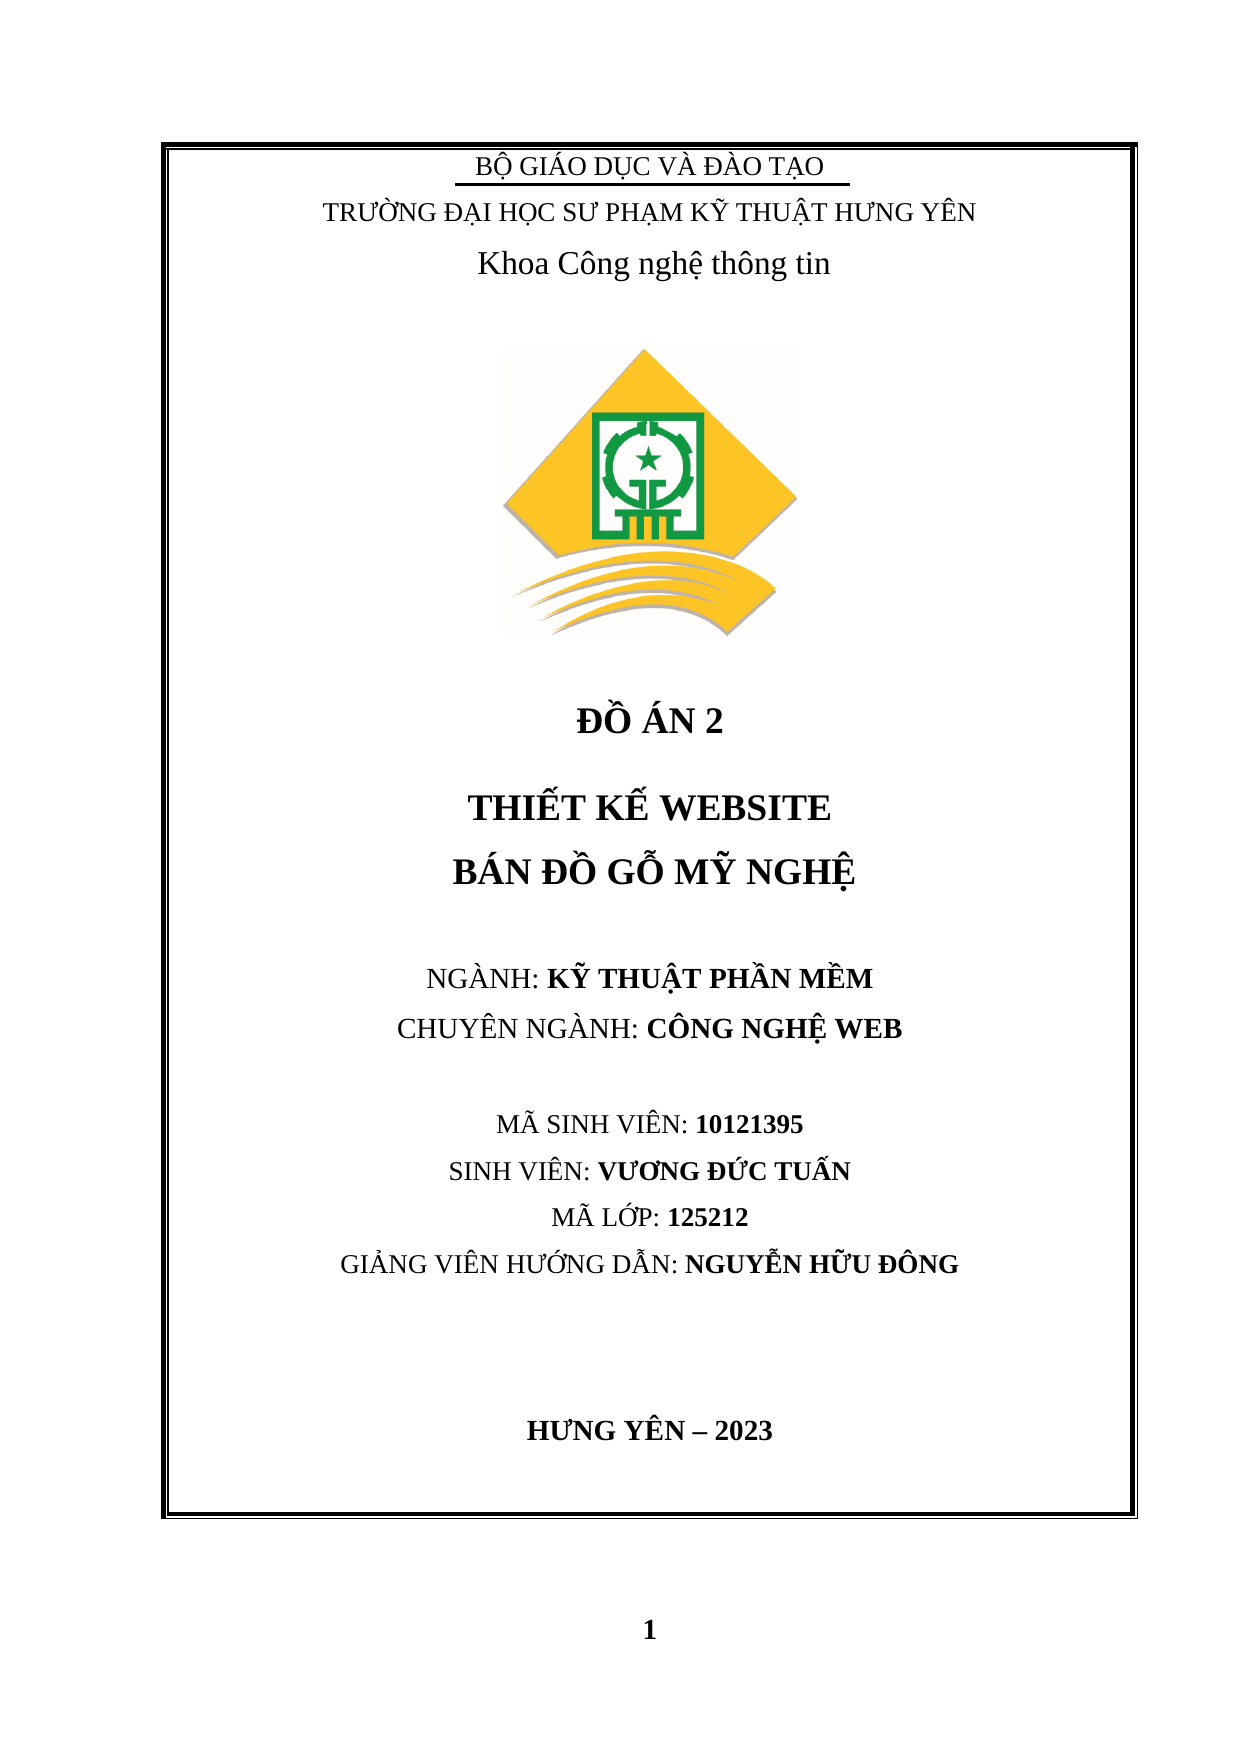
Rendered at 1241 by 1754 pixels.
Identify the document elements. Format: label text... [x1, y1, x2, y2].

text CHUYÊN NGÀNH: CÔNG NGHỆ WEB [169, 1003, 1130, 1045]
text GIẢNG VIÊN HƯỚNG DẪN: NGUYỄN HỮU ĐÔNG [169, 1240, 1130, 1279]
text Khoa Công nghệ thông tin [169, 235, 1130, 282]
text NGÀNH: KỸ THUẬT PHẦN MỀM [169, 953, 1130, 994]
picture [502, 347, 798, 637]
text MÃ SINH VIÊN: 10121395 [169, 1100, 1130, 1139]
text THIẾT KẾ WEBSITE [169, 777, 1130, 828]
text BÁN ĐỒ GỖ MỸ NGHỆ [169, 842, 1130, 893]
text HƯNG YÊN – 2023 [169, 1406, 1130, 1512]
text BỘ GIÁO DỤC VÀ ĐÀO TẠO [169, 150, 1130, 181]
text ĐỒ ÁN 2 [169, 691, 1130, 742]
text MÃ LỚP: 125212 [169, 1194, 1130, 1233]
text TRƯỜNG ĐẠI HỌC SƯ PHẠM KỸ THUẬT HƯNG YÊN [169, 189, 1130, 228]
text SINH VIÊN: VƯƠNG ĐỨC TUẤN [169, 1147, 1130, 1186]
